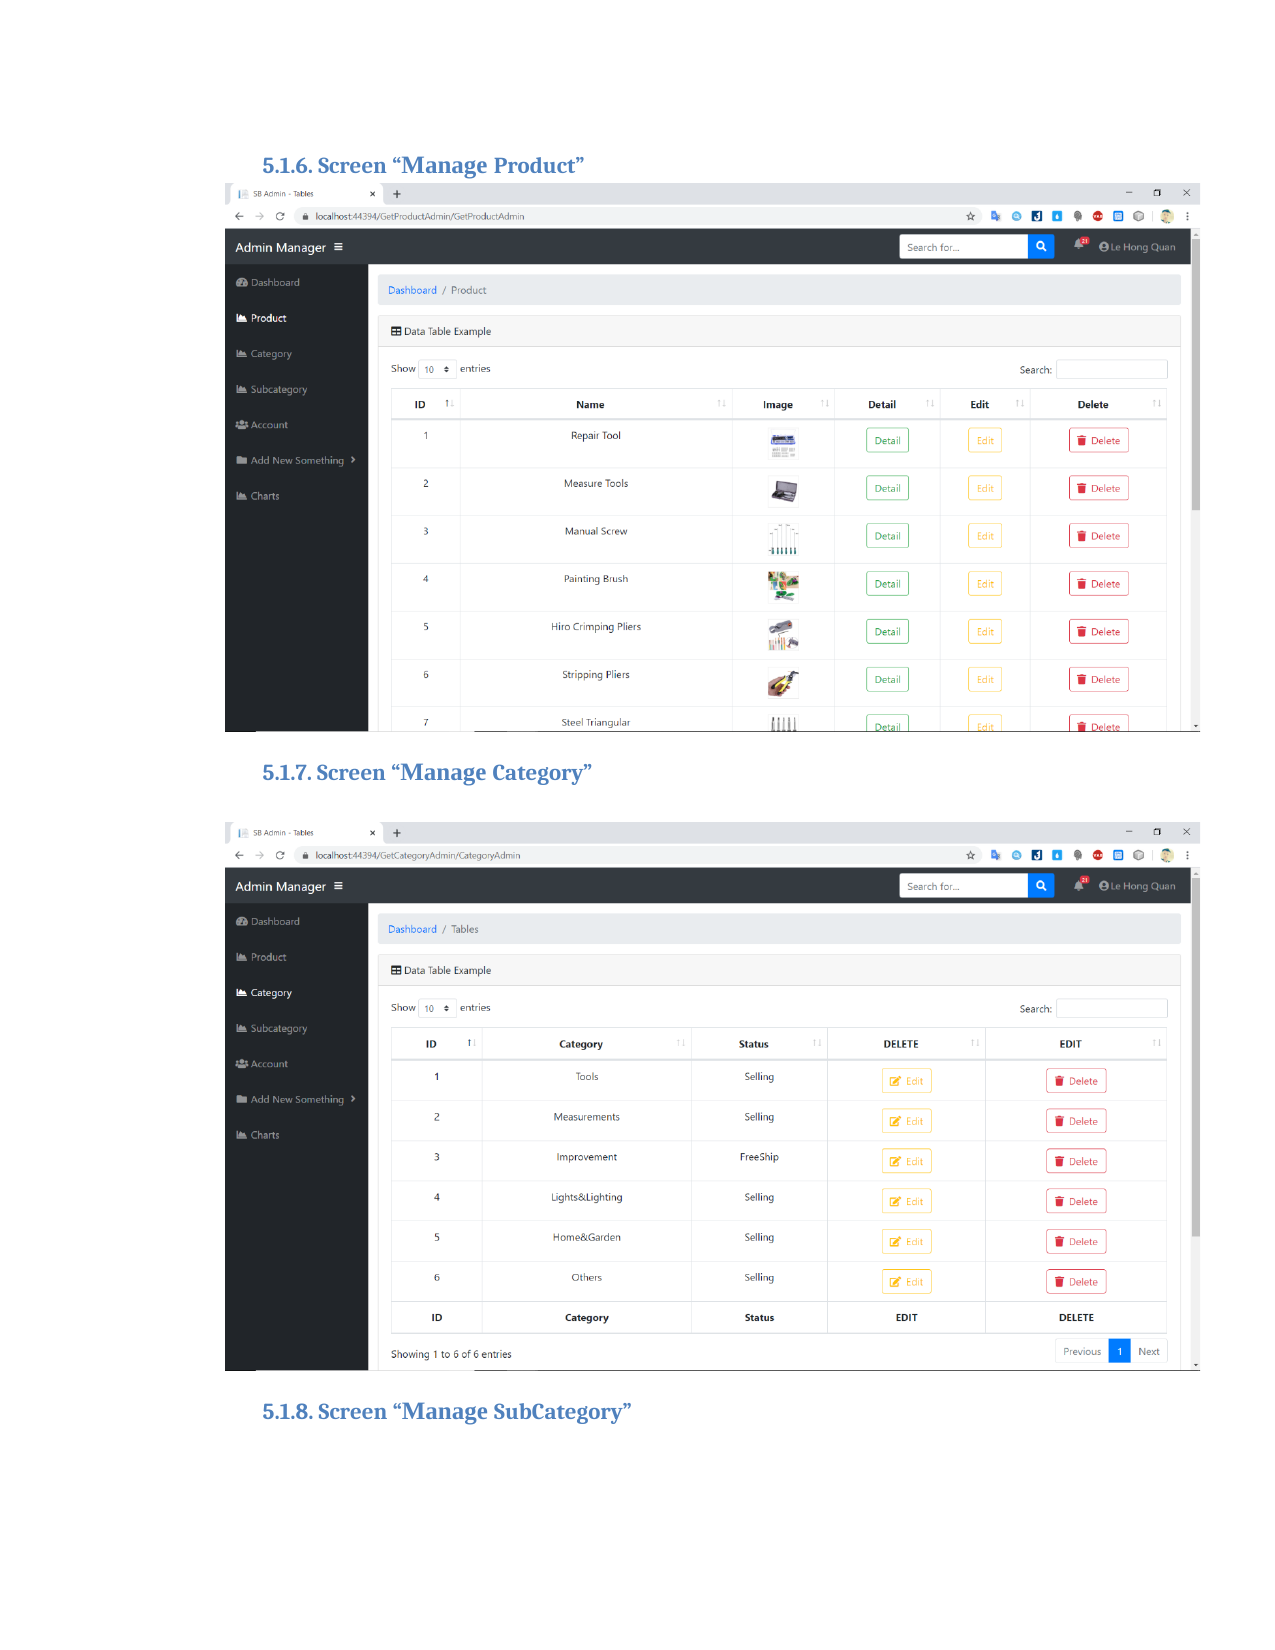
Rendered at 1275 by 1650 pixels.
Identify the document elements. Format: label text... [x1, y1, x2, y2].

subtitle 5.1.6. Screen “Manage Product” [187, 150, 1125, 179]
subtitle 5.1.7. Screen “Manage Category” [187, 757, 1125, 786]
picture [225, 183, 1200, 732]
subtitle 5.1.8. Screen “Manage SubCategory” [187, 1396, 1125, 1425]
picture [225, 822, 1200, 1371]
